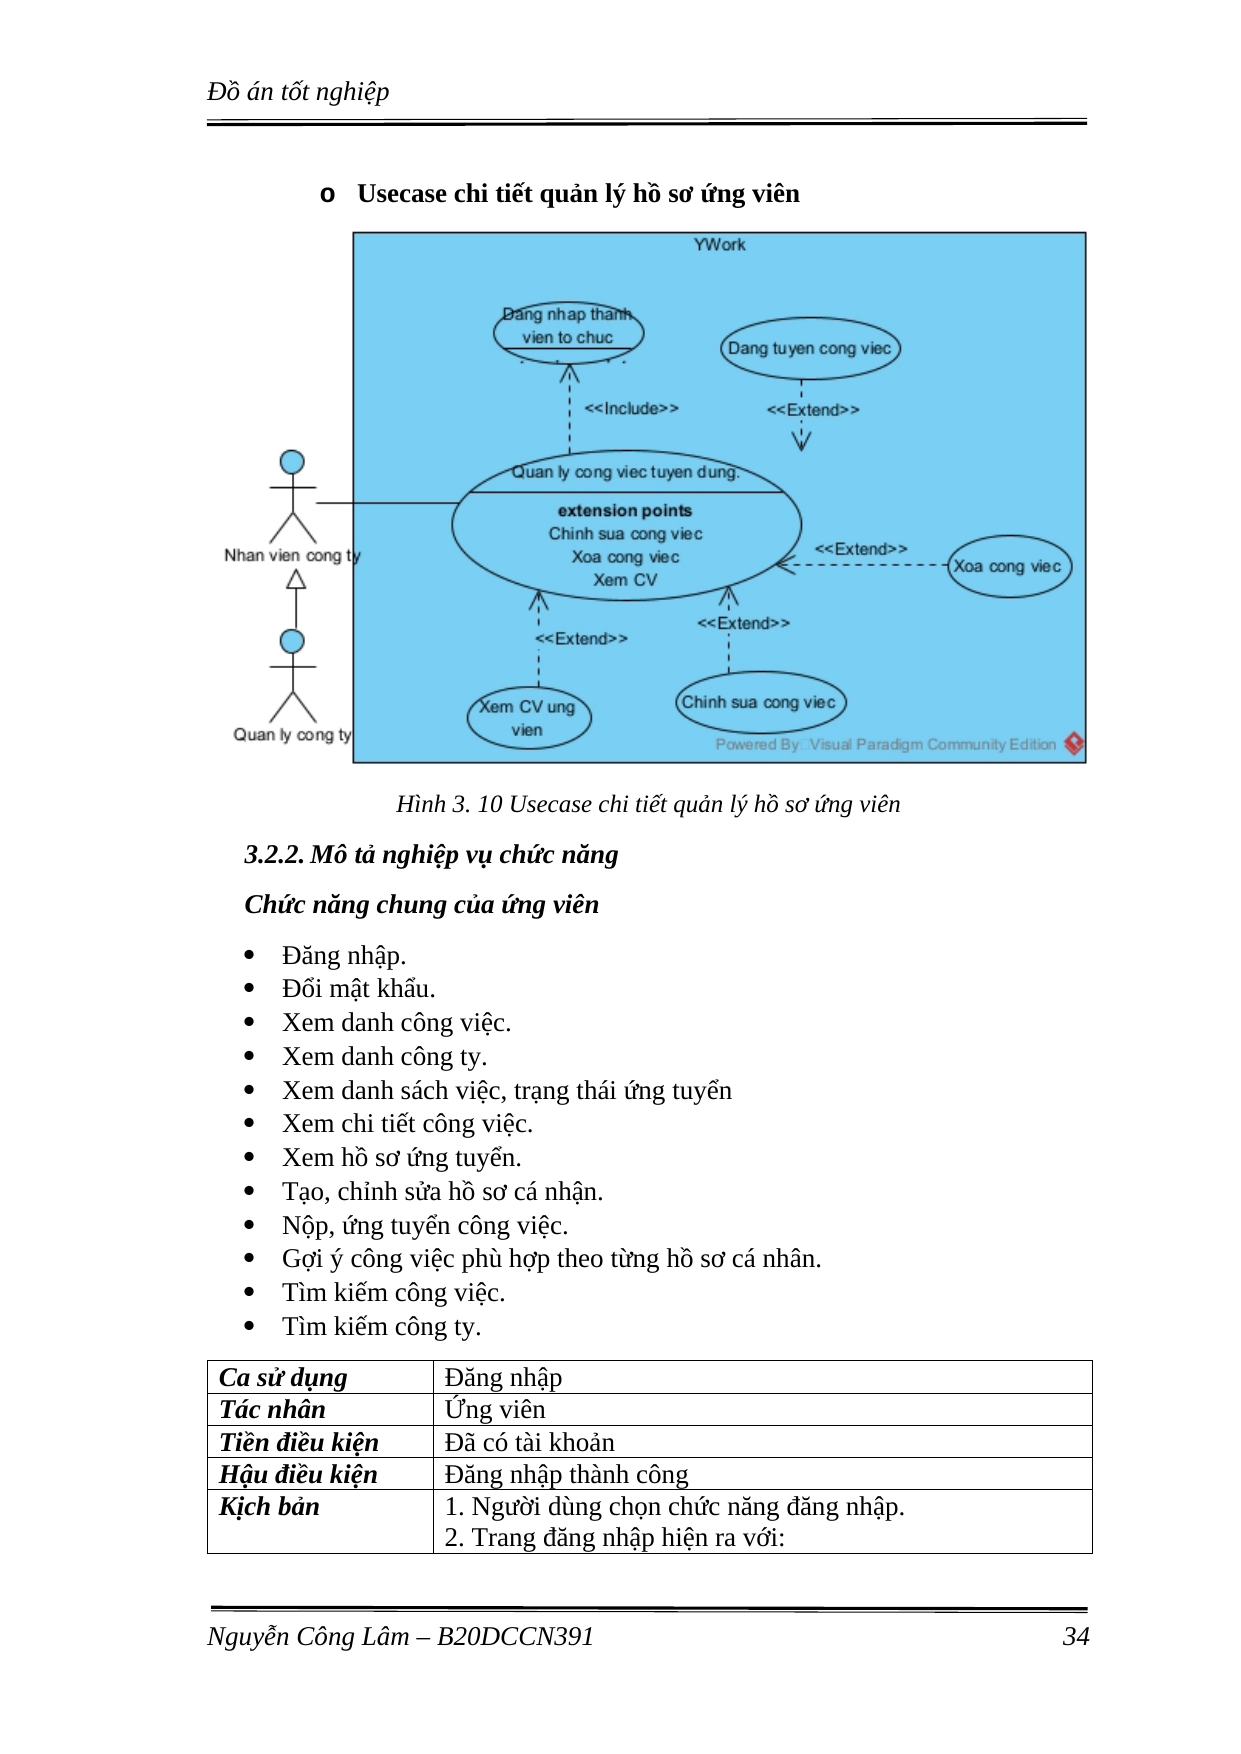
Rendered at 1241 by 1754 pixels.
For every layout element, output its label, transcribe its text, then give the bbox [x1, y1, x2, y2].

list Tìm kiếm công việc. [244, 1276, 1092, 1307]
table_cell Đã có tài khoản [434, 1426, 1092, 1457]
table_header Ca sử dụng [208, 1361, 433, 1393]
list Nộp, ứng tuyển công việc. [244, 1209, 1092, 1240]
table_cell Đăng nhập thành công [434, 1458, 1092, 1489]
table_cell Kịch bản [208, 1490, 433, 1552]
table_cell Ứng viên [434, 1394, 1092, 1425]
table_cell Tác nhân [208, 1394, 433, 1425]
list Đăng nhập. [244, 939, 1092, 970]
list Mô tả nghiệp vụ chức năng [244, 838, 1092, 869]
list Tìm kiếm công ty. [244, 1310, 1092, 1341]
list Xem hồ sơ ứng tuyển. [244, 1141, 1092, 1172]
list Xem danh công ty. [244, 1040, 1092, 1071]
table_cell Hậu điều kiện [208, 1458, 433, 1489]
list Xem danh công việc. [244, 1006, 1092, 1037]
picture [206, 230, 1093, 770]
list Xem danh sách việc, trạng thái ứng tuyển [244, 1074, 1092, 1105]
table_cell Tiền điều kiện [208, 1426, 433, 1457]
list Tạo, chỉnh sửa hồ sơ cá nhận. [244, 1175, 1092, 1206]
list Đổi mật khẩu. [244, 972, 1092, 1004]
text Hình 3. Usecase chi tiết quản lý hồ sơ ứng viên [207, 789, 1092, 817]
list Gợi ý công việc phù hợp theo từng hồ sơ cá nhân. [244, 1242, 1092, 1274]
text Chức năng chung của ứng viên [244, 888, 1092, 920]
table_header Đăng nhập [434, 1361, 1092, 1393]
list Xem chi tiết công việc. [244, 1107, 1092, 1139]
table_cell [434, 1490, 1092, 1552]
list Usecase chi tiết quản lý hồ sơ ứng viên [319, 177, 1092, 211]
